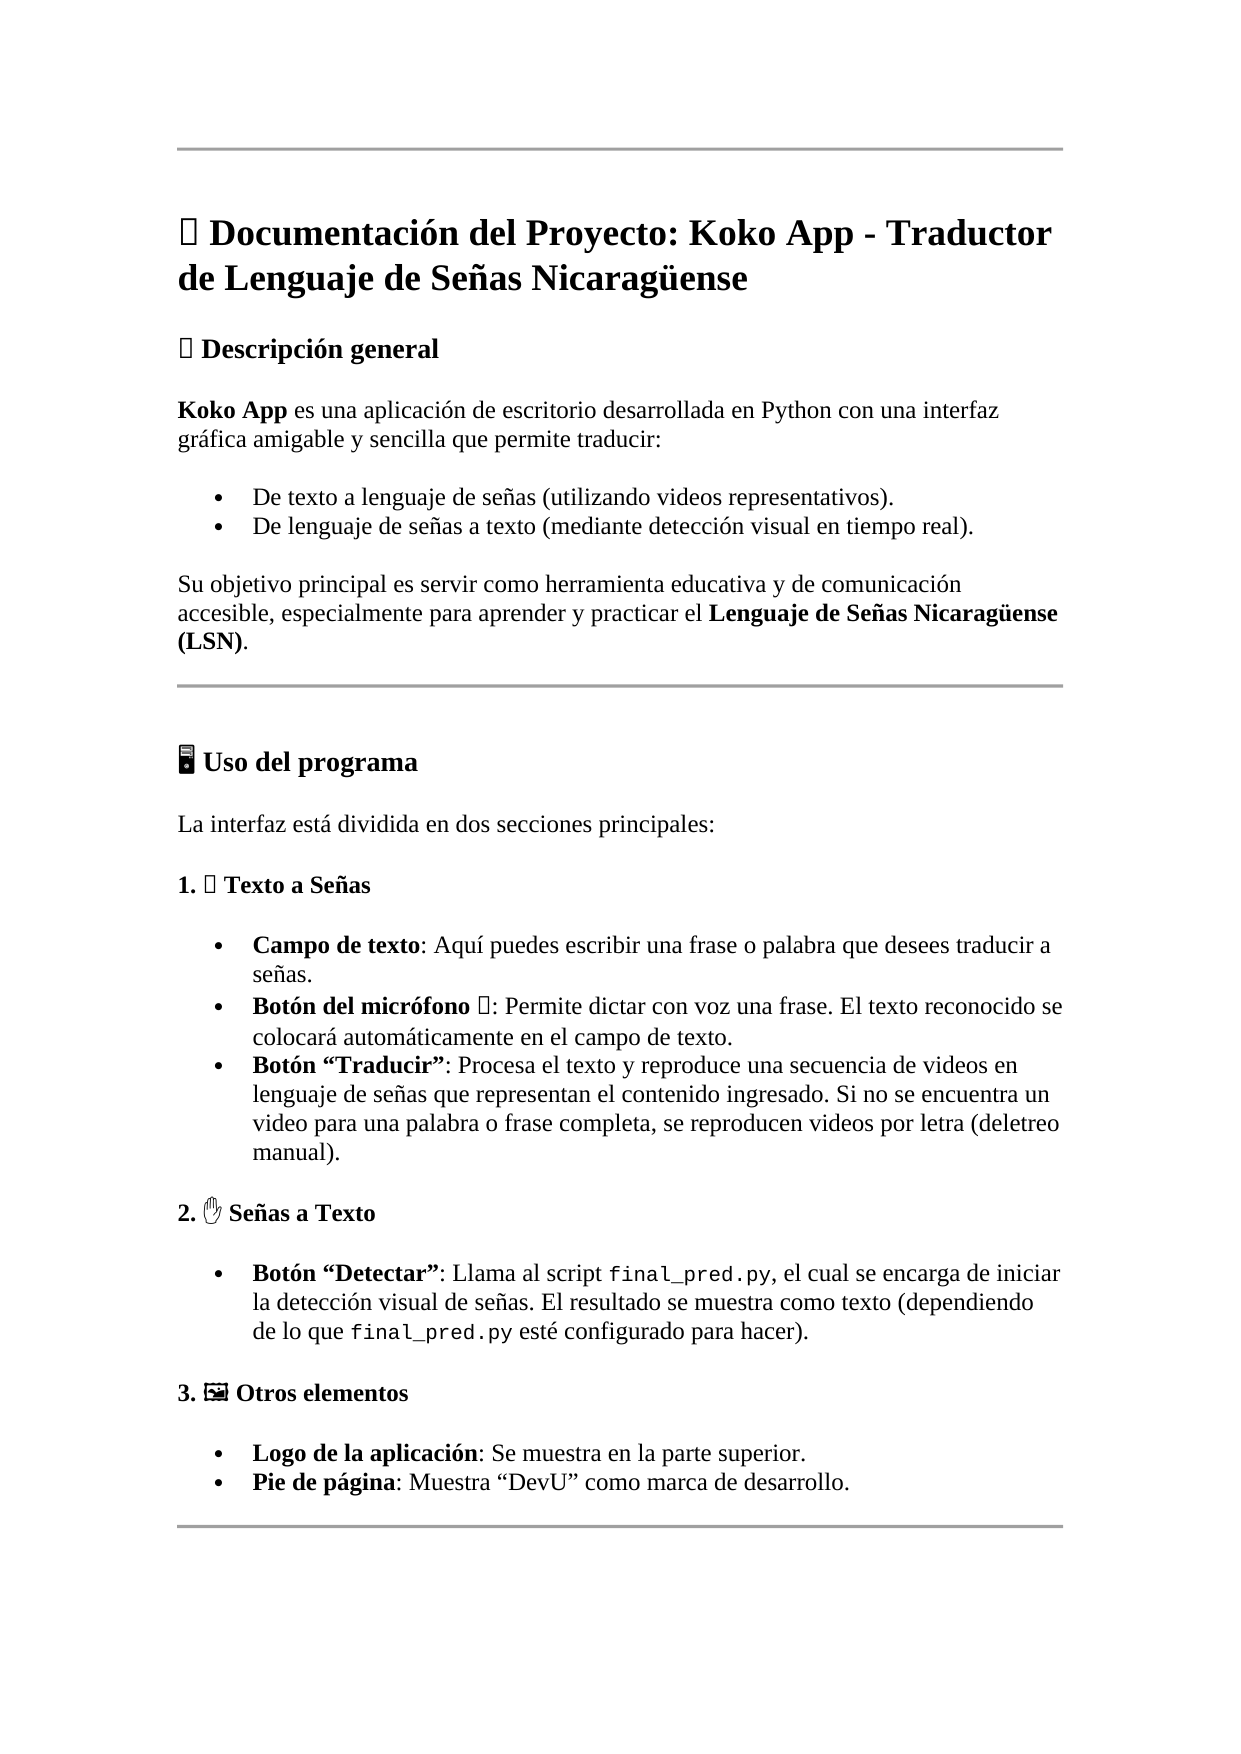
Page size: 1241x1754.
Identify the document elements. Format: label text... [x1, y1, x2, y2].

text 1. 📄 Texto a Señas [177, 867, 1063, 901]
list Pie de página: Muestra “DevU” como marca de desarrollo. [215, 1467, 1063, 1496]
text ✨ Descripción general [177, 328, 1063, 366]
list De lenguaje de señas a texto (mediante detección visual en tiempo real). [215, 511, 1063, 540]
text 3. 🖼️ Otros elementos [177, 1375, 1063, 1409]
text 📘 Documentación del Proyecto: Koko App - Traductor de Lenguaje de Señas Nicaragüense [177, 205, 1063, 299]
text 2. ✋ Señas a Texto [177, 1195, 1063, 1229]
list Campo de texto: Aquí puedes escribir una frase o palabra que desees traducir a señas. [215, 930, 1063, 988]
text Su objetivo principal es servir como herramienta educativa y de comunicación accesible, especialmente para aprender y practicar el Lenguaje de Señas Nicaragüense (LSN). [177, 569, 1063, 655]
list De texto a lenguaje de señas (utilizando videos representativos). [215, 482, 1063, 511]
text La interfaz está dividida en dos secciones principales: [177, 809, 1063, 838]
list Botón del micrófono 🎤: Permite dictar con voz una frase. El texto reconocido se colocará automáticamente en el campo de texto. [215, 988, 1063, 1051]
list Botón “Detectar”: Llama al script final_pred.py, el cual se encarga de iniciar la detección visual de señas. El resultado se muestra como texto (dependiendo de lo que final_pred.py esté configurado para hacer). [215, 1258, 1063, 1346]
text Koko App es una aplicación de escritorio desarrollada en Python con una interfaz gráfica amigable y sencilla que permite traducir: [177, 396, 1063, 453]
text 🖥️ Uso del programa [177, 742, 1063, 780]
list Logo de la aplicación: Se muestra en la parte superior. [215, 1438, 1063, 1467]
list Botón “Traducir”: Procesa el texto y reproduce una secuencia de videos en lenguaje de señas que representan el contenido ingresado. Si no se encuentra un video para una palabra o frase completa, se reproducen videos por letra (deletreo manual). [215, 1051, 1063, 1166]
